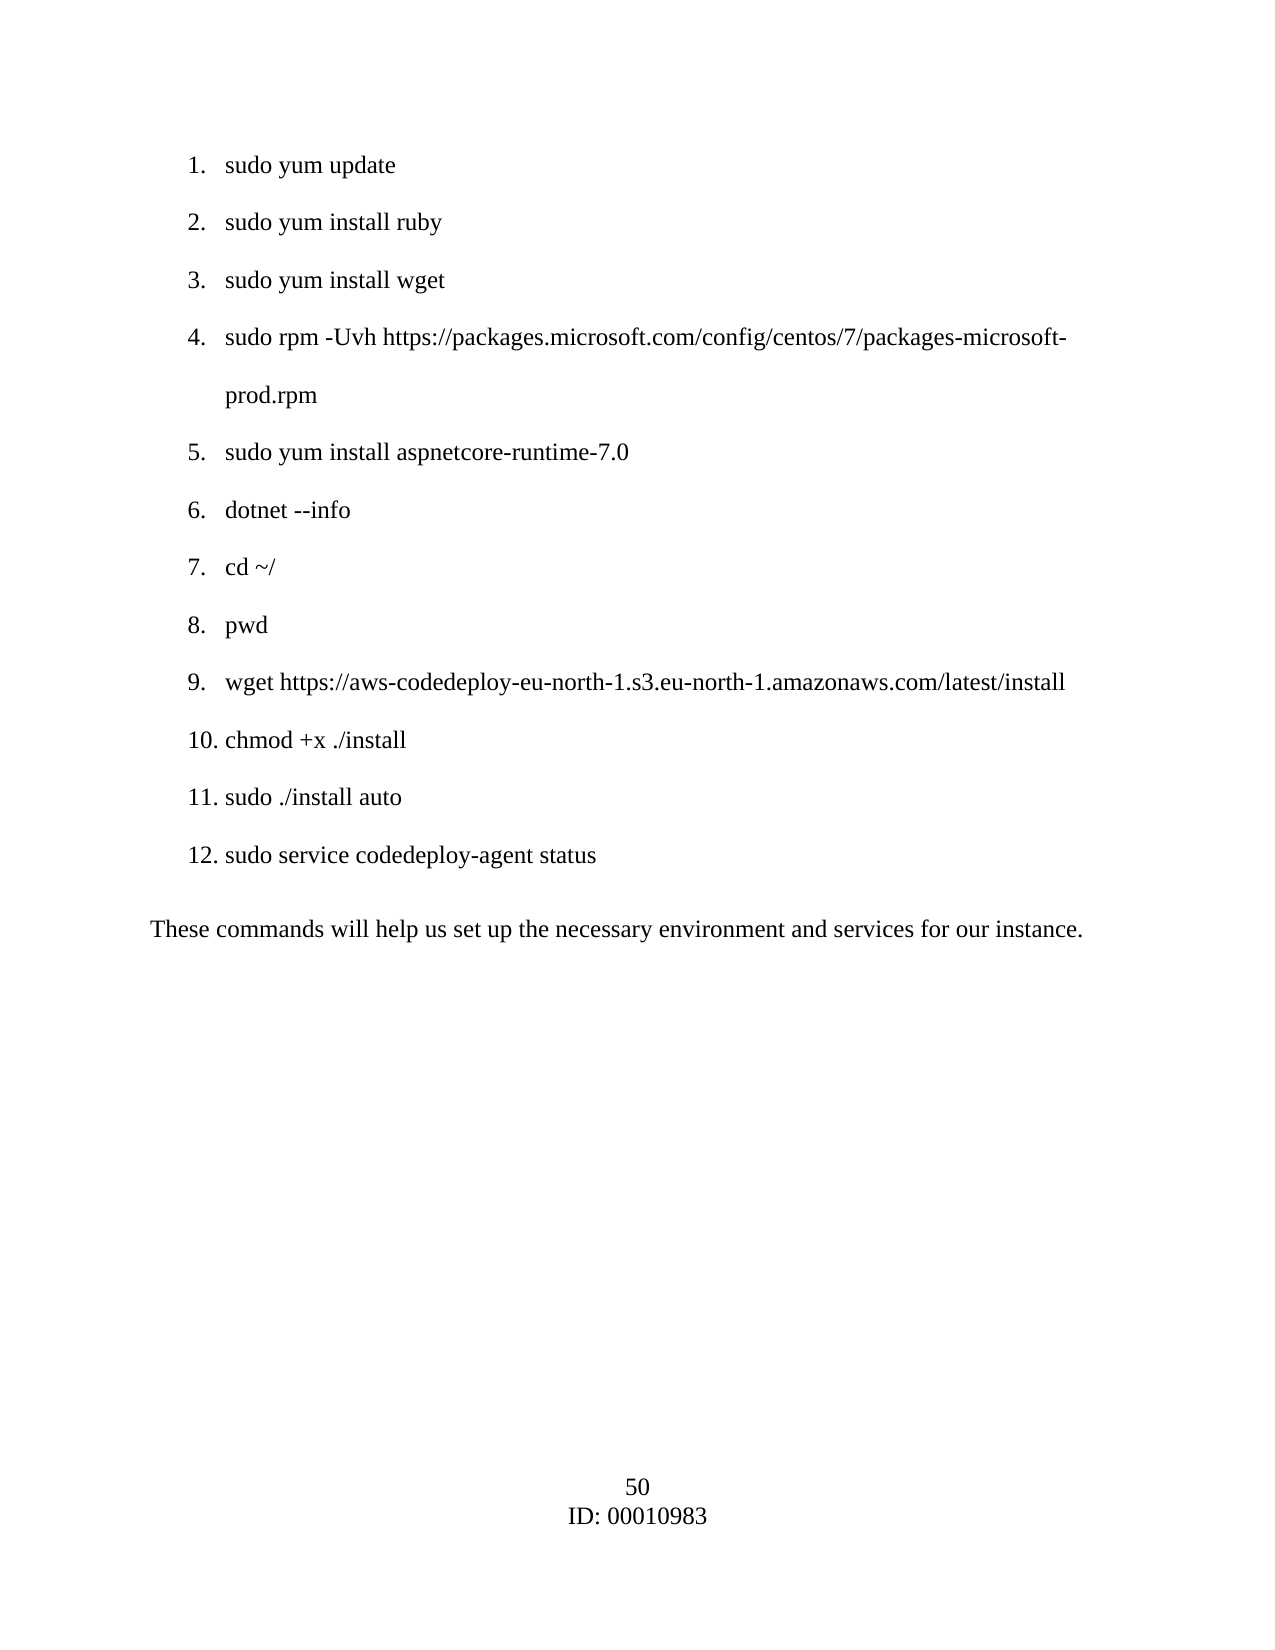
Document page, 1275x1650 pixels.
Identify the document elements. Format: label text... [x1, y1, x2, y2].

list sudo service codedeploy-agent status [187, 840, 1125, 869]
list pwd [187, 610, 1125, 639]
list sudo yum install aspnetcore-runtime-7.0 [187, 437, 1125, 466]
list sudo yum install ruby [187, 207, 1125, 236]
list wget https://aws-codedeploy-eu-north-1.s3.eu-north-1.amazonaws.com/latest/install [187, 667, 1125, 696]
text These commands will help us set up the necessary environment and services for our instance. [150, 914, 1125, 943]
list cd ~/ [187, 552, 1125, 581]
list sudo ./install auto [187, 782, 1125, 811]
list chmod +x ./install [187, 725, 1125, 754]
list sudo yum install wget [187, 265, 1125, 294]
list dotnet --info [187, 495, 1125, 524]
list sudo rpm -Uvh https://packages.microsoft.com/config/centos/7/packages-microsoft-prod.rpm [187, 322, 1125, 409]
list sudo yum update [187, 150, 1125, 179]
